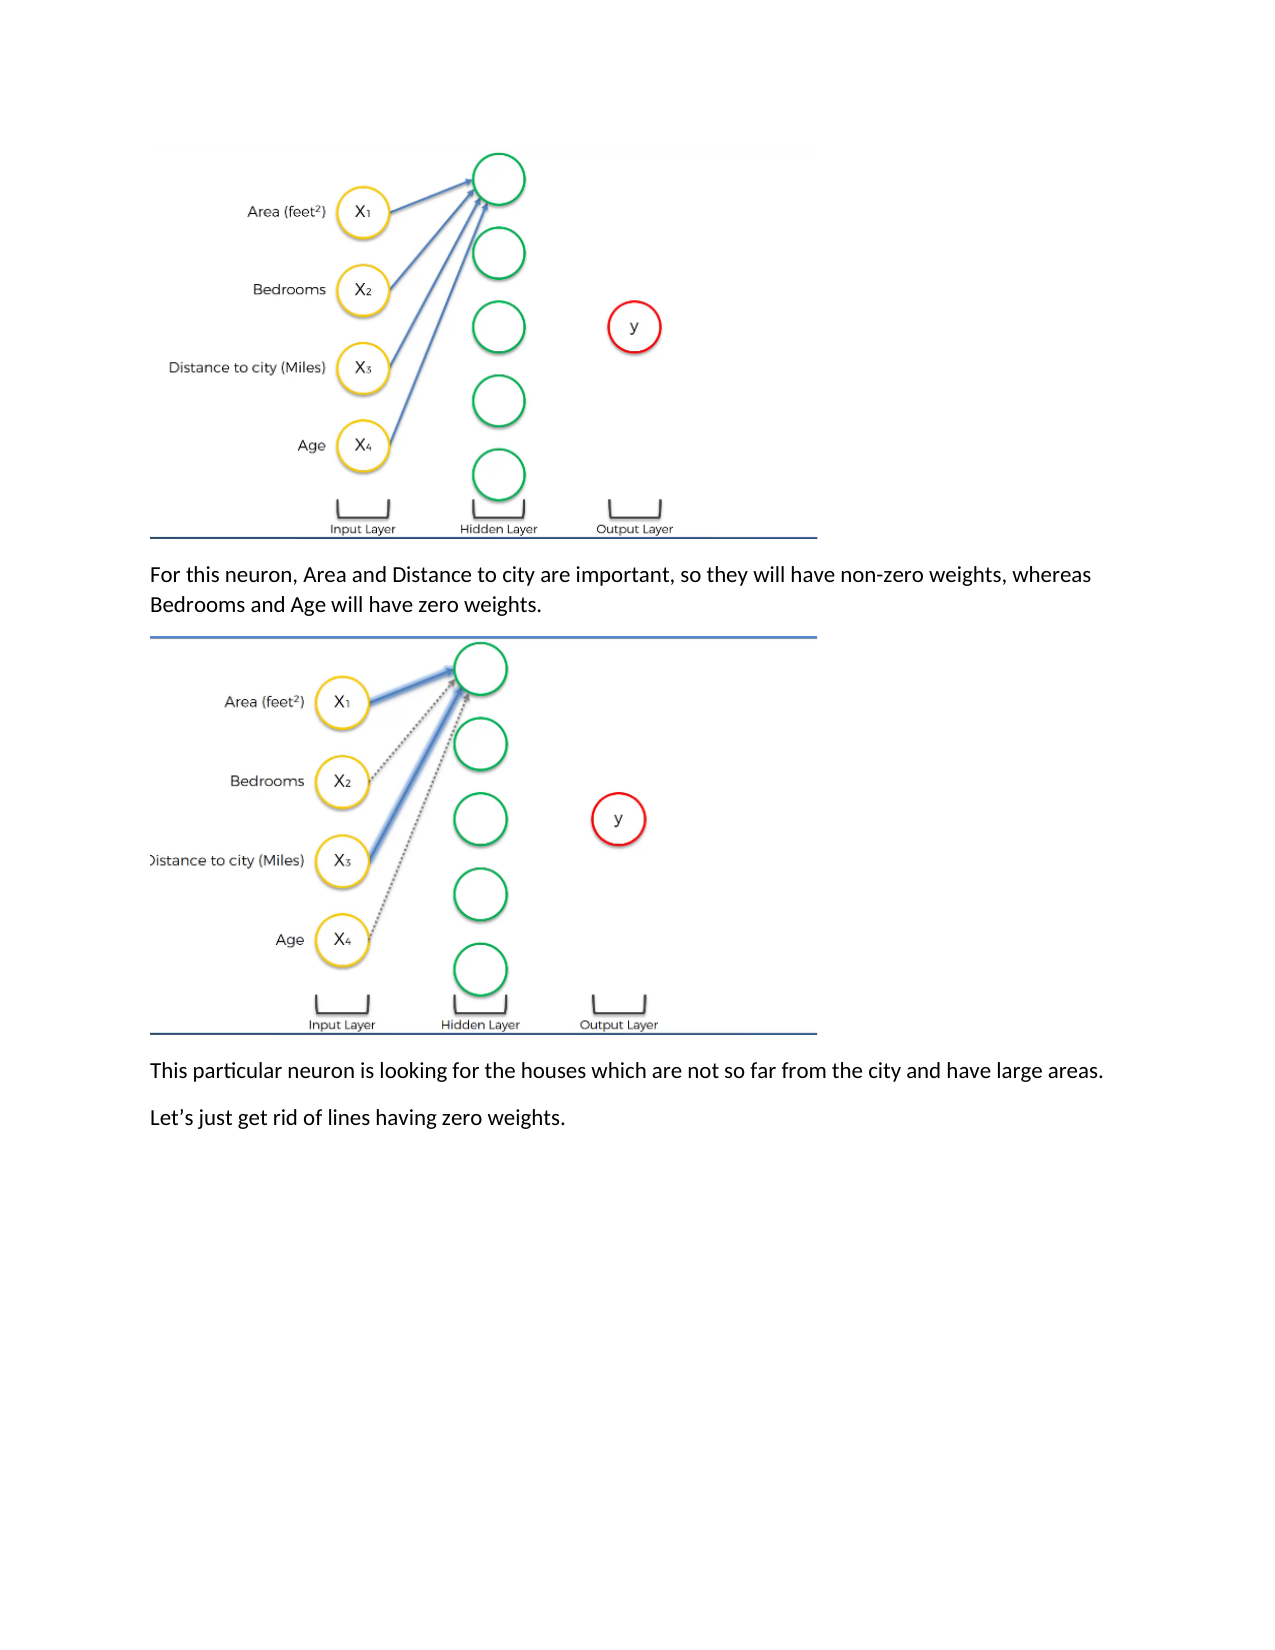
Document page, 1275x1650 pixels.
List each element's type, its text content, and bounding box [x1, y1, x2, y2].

text Let’s just get rid of lines having zero weights. [150, 1103, 1125, 1131]
text For this neuron, Area and Distance to city are important, so they will have non-zero weights, whereas Bedrooms and Age will have zero weights. [150, 560, 1125, 618]
text This particular neuron is looking for the houses which are not so far from the city and have large areas. [150, 1056, 1125, 1084]
picture [150, 150, 818, 541]
picture [150, 636, 818, 1037]
